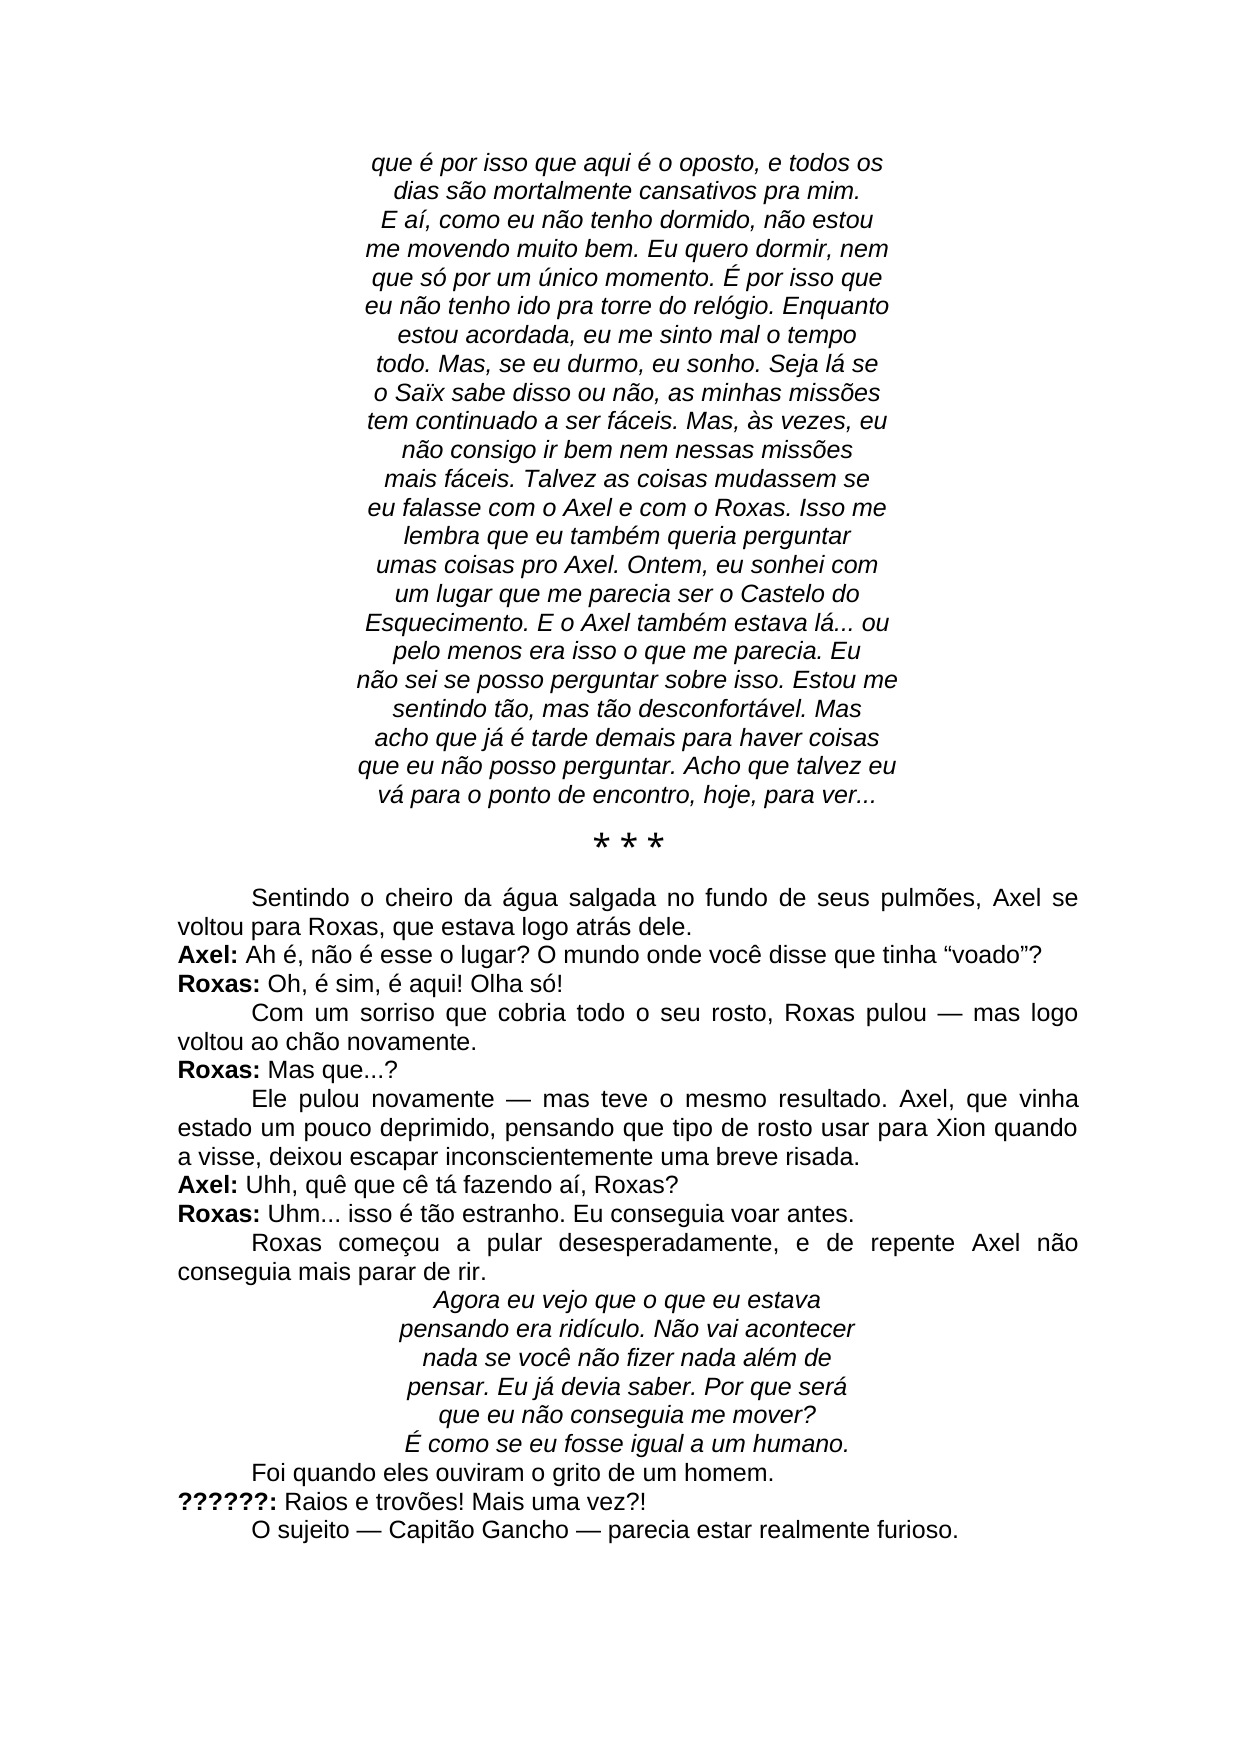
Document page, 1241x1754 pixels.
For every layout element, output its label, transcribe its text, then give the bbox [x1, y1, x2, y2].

text Foi quando eles ouviram o grito de um homem. [177, 1458, 1080, 1487]
text Sentindo o cheiro da água salgada no fundo de seus pulmões, Axel se voltou para Roxas, que estava logo atrás dele. [177, 883, 1080, 941]
text E aí, como eu não tenho dormido, não estou [177, 205, 1080, 234]
text vá para o ponto de encontro, hoje, para ver... [177, 780, 1080, 809]
text Roxas: Oh, é sim, é aqui! Olha só! [177, 969, 1080, 998]
text ??????: Raios e trovões! Mais uma vez?! [177, 1487, 1080, 1516]
text que eu não posso perguntar. Acho que talvez eu [177, 751, 1080, 780]
text dias são mortalmente cansativos pra mim. [177, 176, 1080, 205]
text me movendo muito bem. Eu quero dormir, nem [177, 234, 1080, 263]
text não sei se posso perguntar sobre isso. Estou me [177, 665, 1080, 694]
text Ele pulou novamente — mas teve o mesmo resultado. Axel, que vinha estado um pouco deprimido, pensando que tipo de rosto usar para Xion quando a visse, deixou escapar inconscientemente uma breve risada. [177, 1084, 1080, 1171]
text tem continuado a ser fáceis. Mas, às vezes, eu [177, 406, 1080, 435]
text Agora eu vejo que o que eu estava [177, 1286, 1080, 1314]
text Axel: Uhh, quê que cê tá fazendo aí, Roxas? [177, 1171, 1080, 1199]
text que só por um único momento. É por isso que [177, 263, 1080, 291]
text Axel: Ah é, não é esse o lugar? O mundo onde você disse que tinha “voado”? [177, 941, 1080, 969]
text Roxas começou a pular desesperadamente, e de repente Axel não conseguia mais parar de rir. [177, 1228, 1080, 1286]
text que é por isso que aqui é o oposto, e todos os [177, 148, 1080, 176]
text * * * [177, 823, 1080, 869]
text pensar. Eu já devia saber. Por que será [177, 1372, 1080, 1401]
text acho que já é tarde demais para haver coisas [177, 723, 1080, 751]
text eu não tenho ido pra torre do relógio. Enquanto [177, 291, 1080, 320]
text eu falasse com o Axel e com o Roxas. Isso me [177, 493, 1080, 521]
text um lugar que me parecia ser o Castelo do [177, 579, 1080, 608]
text pelo menos era isso o que me parecia. Eu [177, 636, 1080, 665]
text o Saïx sabe disso ou não, as minhas missões [177, 378, 1080, 406]
text nada se você não fizer nada além de [177, 1343, 1080, 1372]
text É como se eu fosse igual a um humano. [177, 1429, 1080, 1458]
text não consigo ir bem nem nessas missões [177, 435, 1080, 464]
text mais fáceis. Talvez as coisas mudassem se [177, 464, 1080, 493]
text pensando era ridículo. Não vai acontecer [177, 1314, 1080, 1343]
text todo. Mas, se eu durmo, eu sonho. Seja lá se [177, 349, 1080, 378]
text umas coisas pro Axel. Ontem, eu sonhei com [177, 550, 1080, 579]
text Com um sorriso que cobria todo o seu rosto, Roxas pulou — mas logo voltou ao chão novamente. [177, 998, 1080, 1056]
text Roxas: Uhm... isso é tão estranho. Eu conseguia voar antes. [177, 1199, 1080, 1228]
text O sujeito — Capitão Gancho — parecia estar realmente furioso. [177, 1516, 1080, 1544]
text estou acordada, eu me sinto mal o tempo [177, 320, 1080, 349]
text Roxas: Mas que...? [177, 1056, 1080, 1084]
text lembra que eu também queria perguntar [177, 521, 1080, 550]
text que eu não conseguia me mover? [177, 1401, 1080, 1429]
text Esquecimento. E o Axel também estava lá... ou [177, 608, 1080, 636]
text sentindo tão, mas tão desconfortável. Mas [177, 694, 1080, 723]
